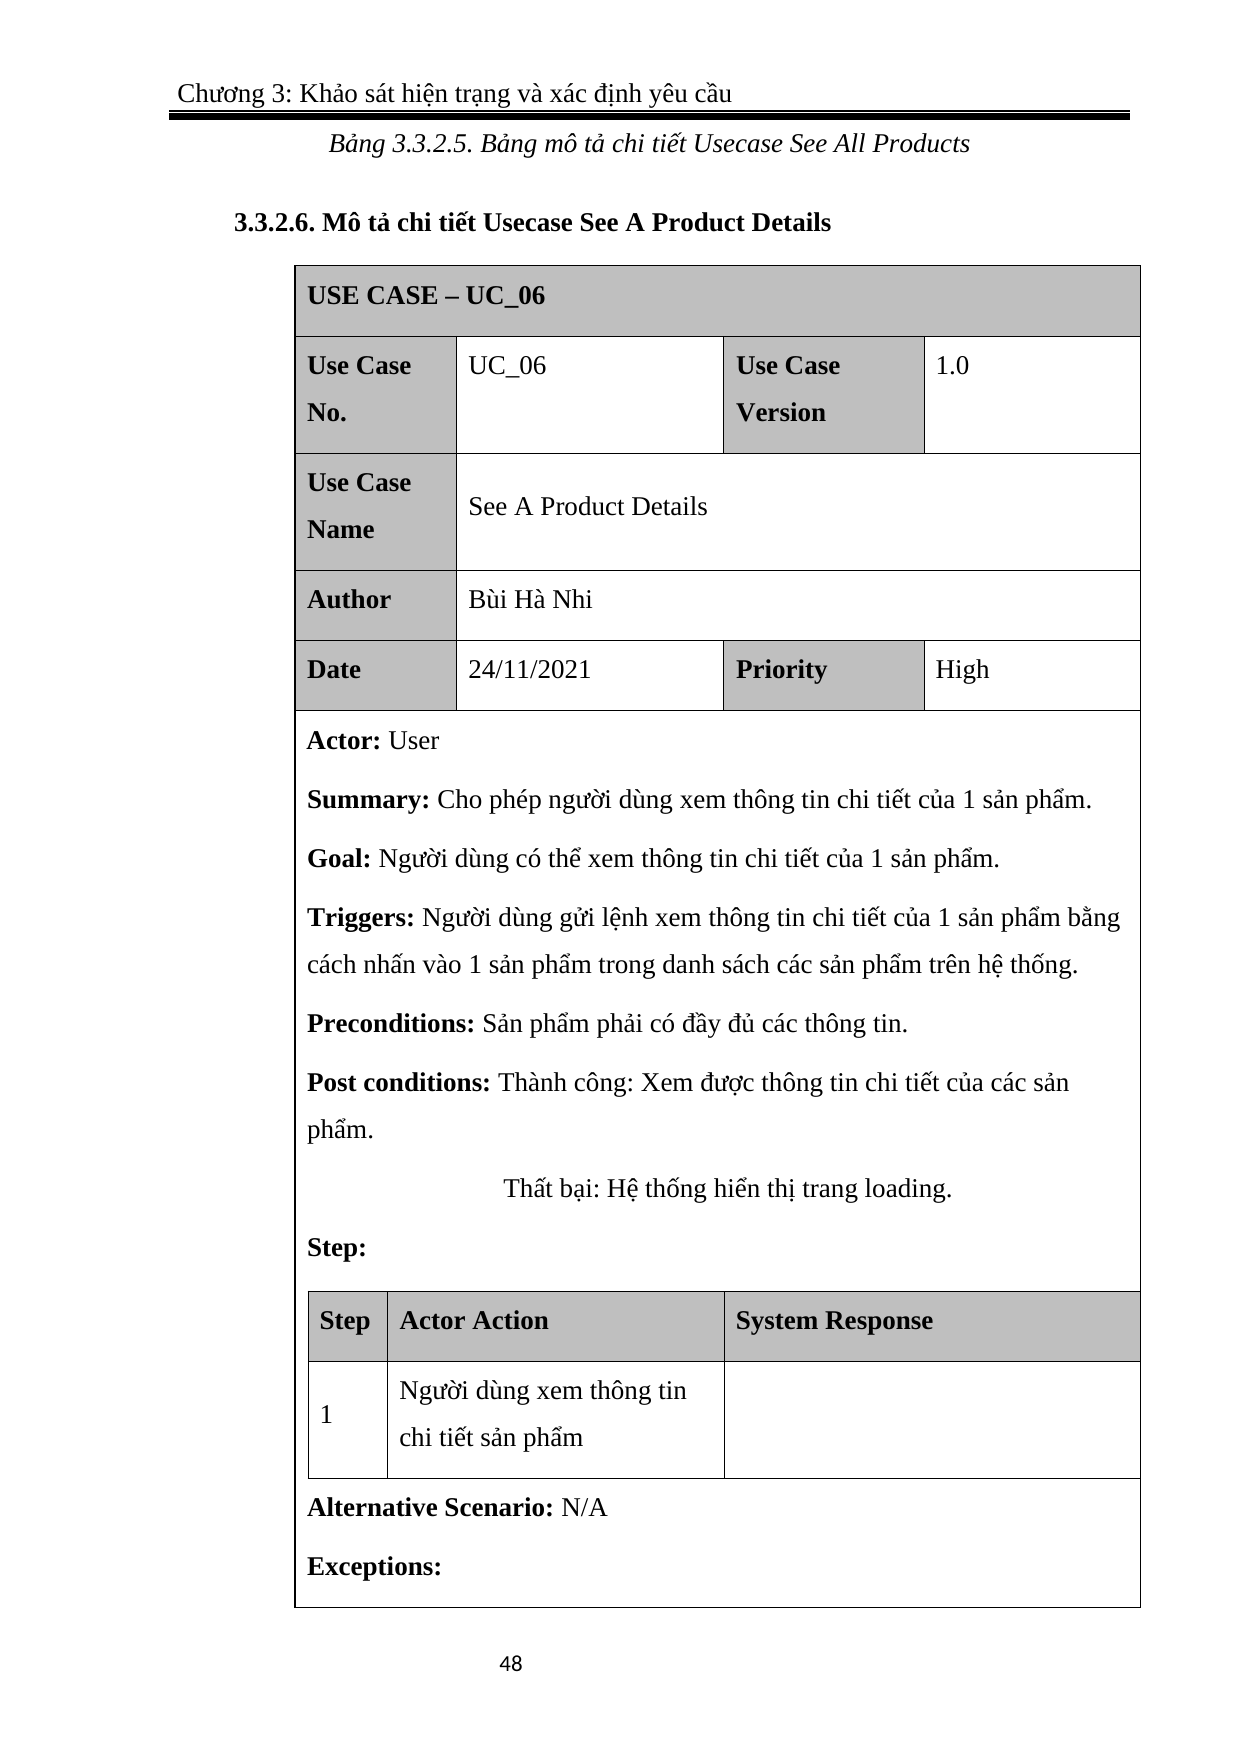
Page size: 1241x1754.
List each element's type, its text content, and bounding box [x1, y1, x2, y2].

table_cell Date [296, 641, 456, 710]
table_cell UC_06 [457, 337, 723, 453]
subtitle 3.3.2.6. Mô tả chi tiết Usecase See A Product Details [177, 206, 1122, 237]
table_cell Actor: User Summary: Cho phép người dùng xem thông tin chi tiết của 1 sản phẩm. Goal: Người dùng có thể xem thông tin chi tiết của 1 sản phẩm. Triggers: Người dùng gửi lệnh xem thông tin chi tiết của 1 sản phẩm bằng cách nhấn vào 1 sản phẩm trong danh sách các sản phẩm trên hệ thống. Preconditions: Sản phẩm phải có đầy đủ các thông tin. Post conditions: Thành công: Xem được thông tin chi tiết của các sản phẩm. Thất bại: Hệ thống hiển thị trang loading. Step: Alternative Scenario: N/A Exceptions: [296, 711, 1140, 1607]
table_cell 24/11/2021 [457, 641, 723, 710]
table_cell Use Case No. [296, 337, 456, 453]
table_cell 1.0 [925, 337, 1140, 453]
table_cell High [925, 641, 1140, 710]
table_header USE CASE – UC_06 [296, 266, 1140, 336]
table_cell Use Case Version [724, 337, 924, 453]
table_cell Priority [724, 641, 924, 710]
table_cell Use Case Name [296, 454, 456, 570]
table_cell Bùi Hà Nhi [457, 571, 1140, 640]
subtitle Bảng 3.3.2.5. Bảng mô tả chi tiết Usecase See All Products [177, 127, 1122, 159]
table_cell See A Product Details [457, 454, 1140, 570]
table_cell Author [296, 571, 456, 640]
